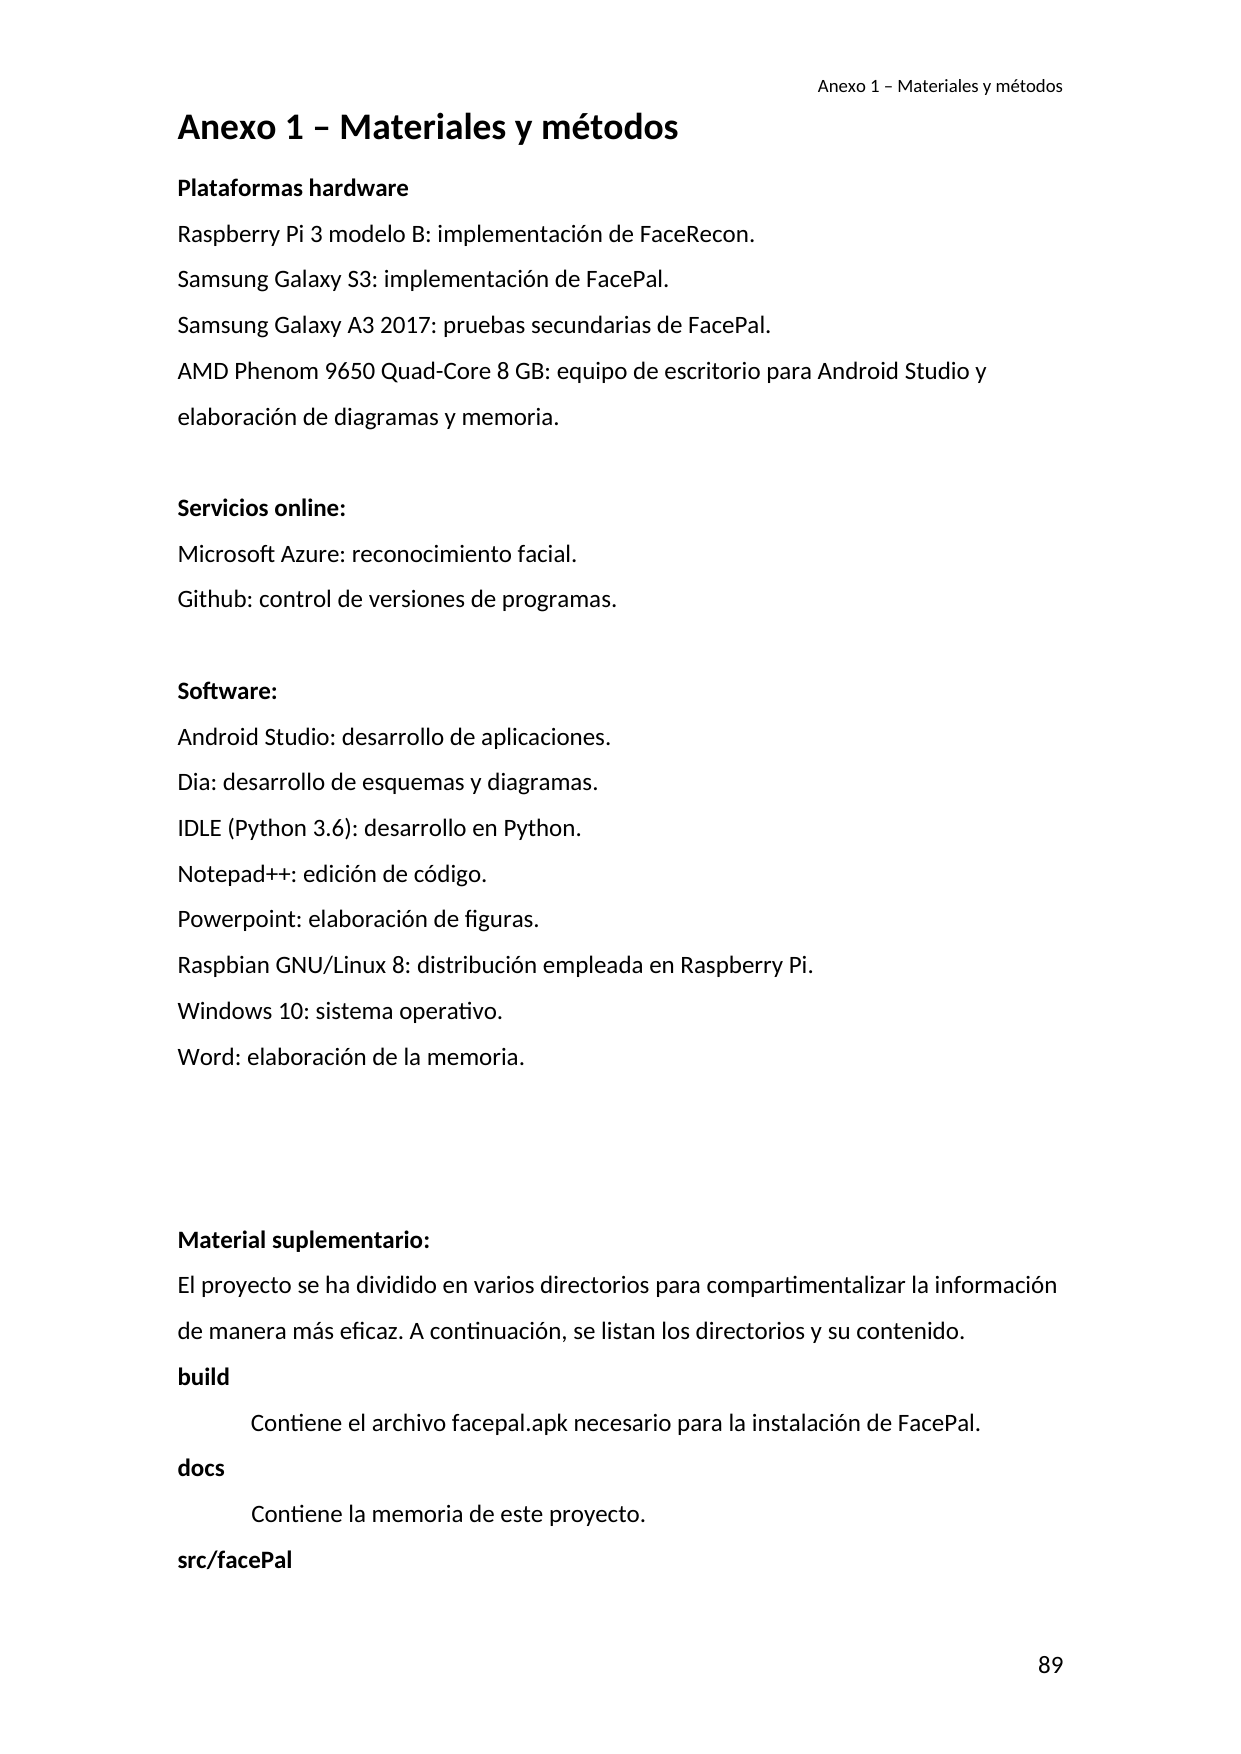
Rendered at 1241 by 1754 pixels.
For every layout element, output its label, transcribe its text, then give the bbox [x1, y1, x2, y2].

text docs [177, 1452, 1063, 1483]
text Powerpoint: elaboración de figuras. [177, 904, 1063, 934]
text Samsung Galaxy A3 2017: pruebas secundarias de FacePal. [177, 309, 1063, 340]
text Dia: desarrollo de esquemas y diagramas. [177, 766, 1063, 797]
text IDLE (Python 3.6): desarrollo en Python. [177, 812, 1063, 843]
text Raspbian GNU/Linux 8: distribución empleada en Raspberry Pi. [177, 949, 1063, 980]
text Microsoft Azure: reconocimiento facial. [177, 538, 1063, 568]
text src/facePal [177, 1544, 1063, 1574]
text Plataformas hardware [177, 172, 1063, 202]
text Contiene la memoria de este proyecto. [177, 1498, 1063, 1529]
text build [177, 1361, 1063, 1391]
text Github: control de versiones de programas. [177, 583, 1063, 614]
text Anexo 1 – Materiales y métodos [177, 103, 1063, 149]
text Servicios online: [177, 492, 1063, 523]
text El proyecto se ha dividido en varios directorios para compartimentalizar la información de manera más eficaz. A continuación, se listan los directorios y su contenido. [177, 1269, 1063, 1346]
text Contiene el archivo facepal.apk necesario para la instalación de FacePal. [251, 1407, 1063, 1437]
text Word: elaboración de la memoria. [177, 1041, 1063, 1071]
text Notepad++: edición de código. [177, 858, 1063, 888]
text AMD Phenom 9650 Quad-Core 8 GB: equipo de escritorio para Android Studio y elaboración de diagramas y memoria. [177, 355, 1063, 431]
text Windows 10: sistema operativo. [177, 995, 1063, 1026]
text Software: [177, 675, 1063, 706]
text Android Studio: desarrollo de aplicaciones. [177, 721, 1063, 751]
text Raspberry Pi 3 modelo B: implementación de FaceRecon. [177, 218, 1063, 248]
text Material suplementario: [177, 1224, 1063, 1254]
text Samsung Galaxy S3: implementación de FacePal. [177, 263, 1063, 294]
